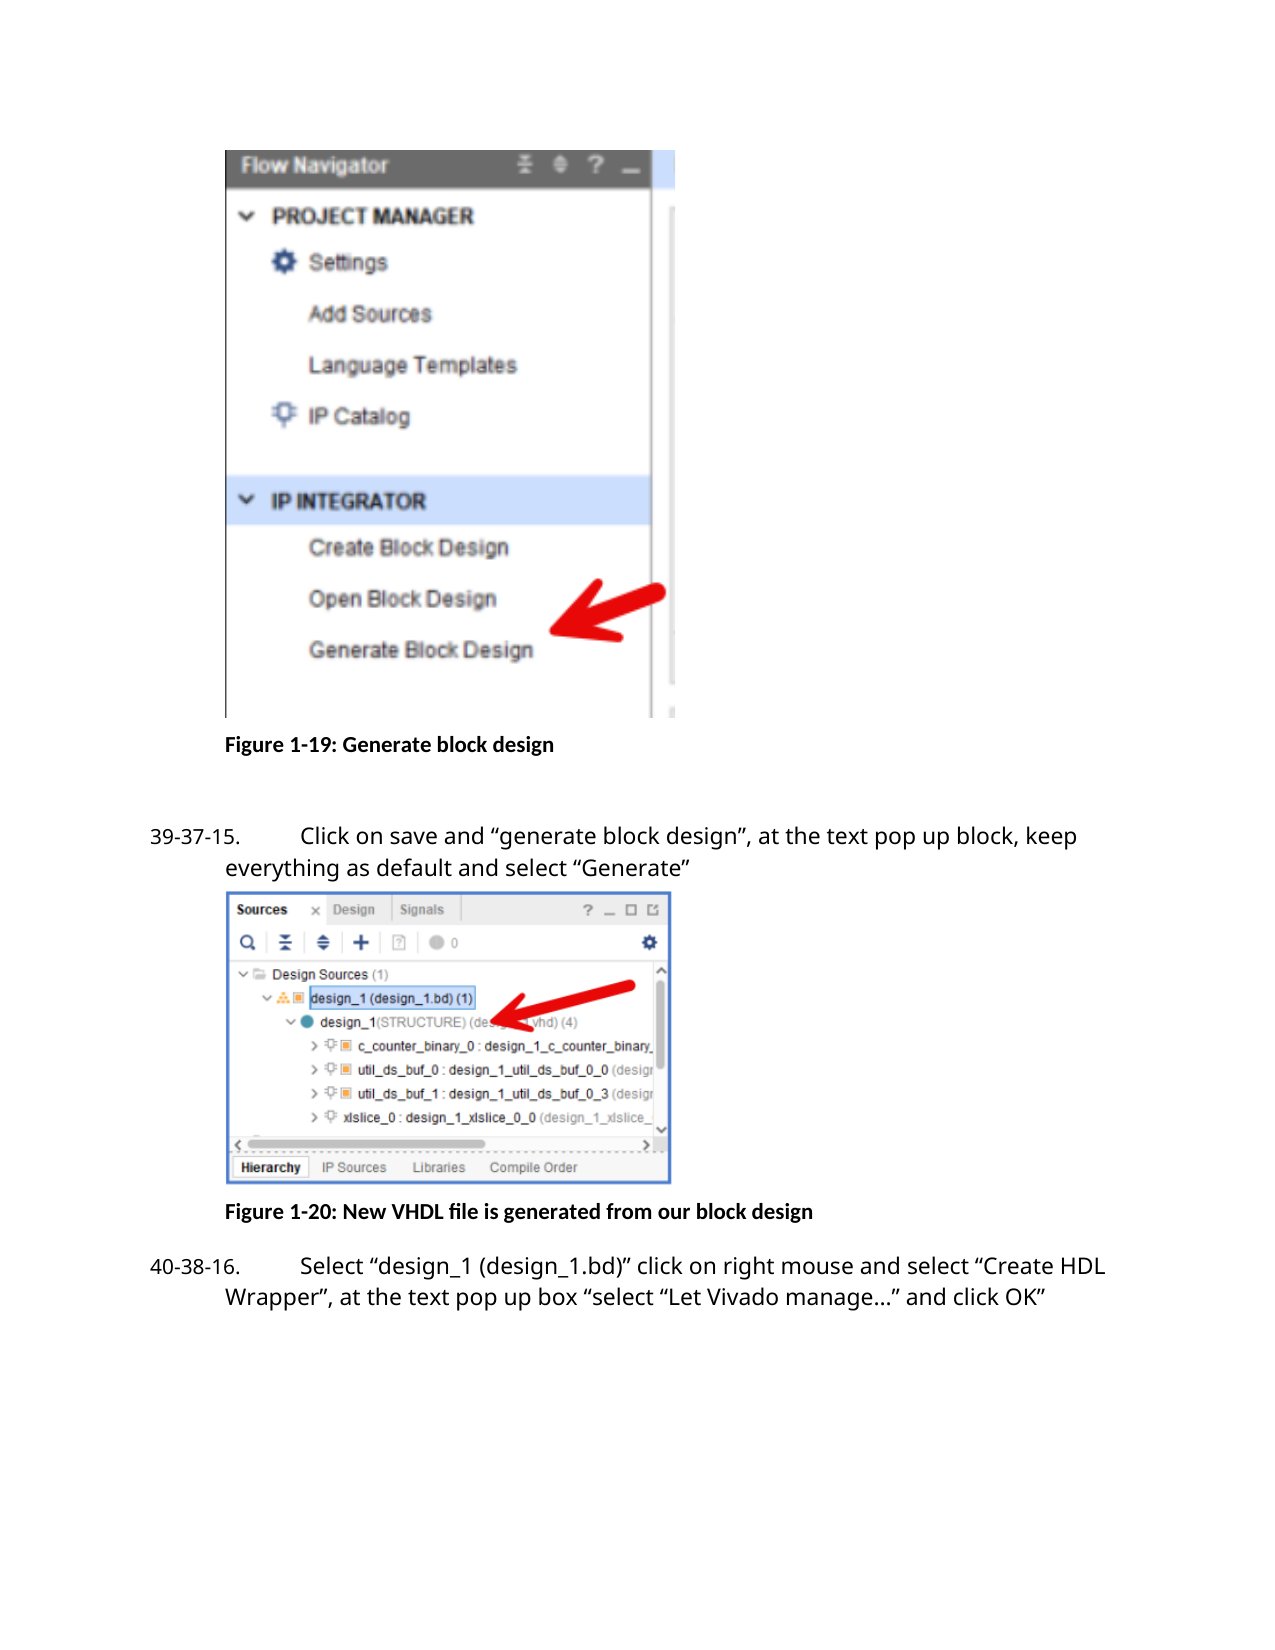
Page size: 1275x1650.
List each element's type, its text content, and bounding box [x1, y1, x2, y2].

text Figure 1-19: Generate block design [225, 730, 1125, 758]
picture [225, 889, 675, 1185]
picture [225, 150, 675, 718]
text Figure 1-20: New VHDL file is generated from our block design [225, 1197, 1125, 1225]
